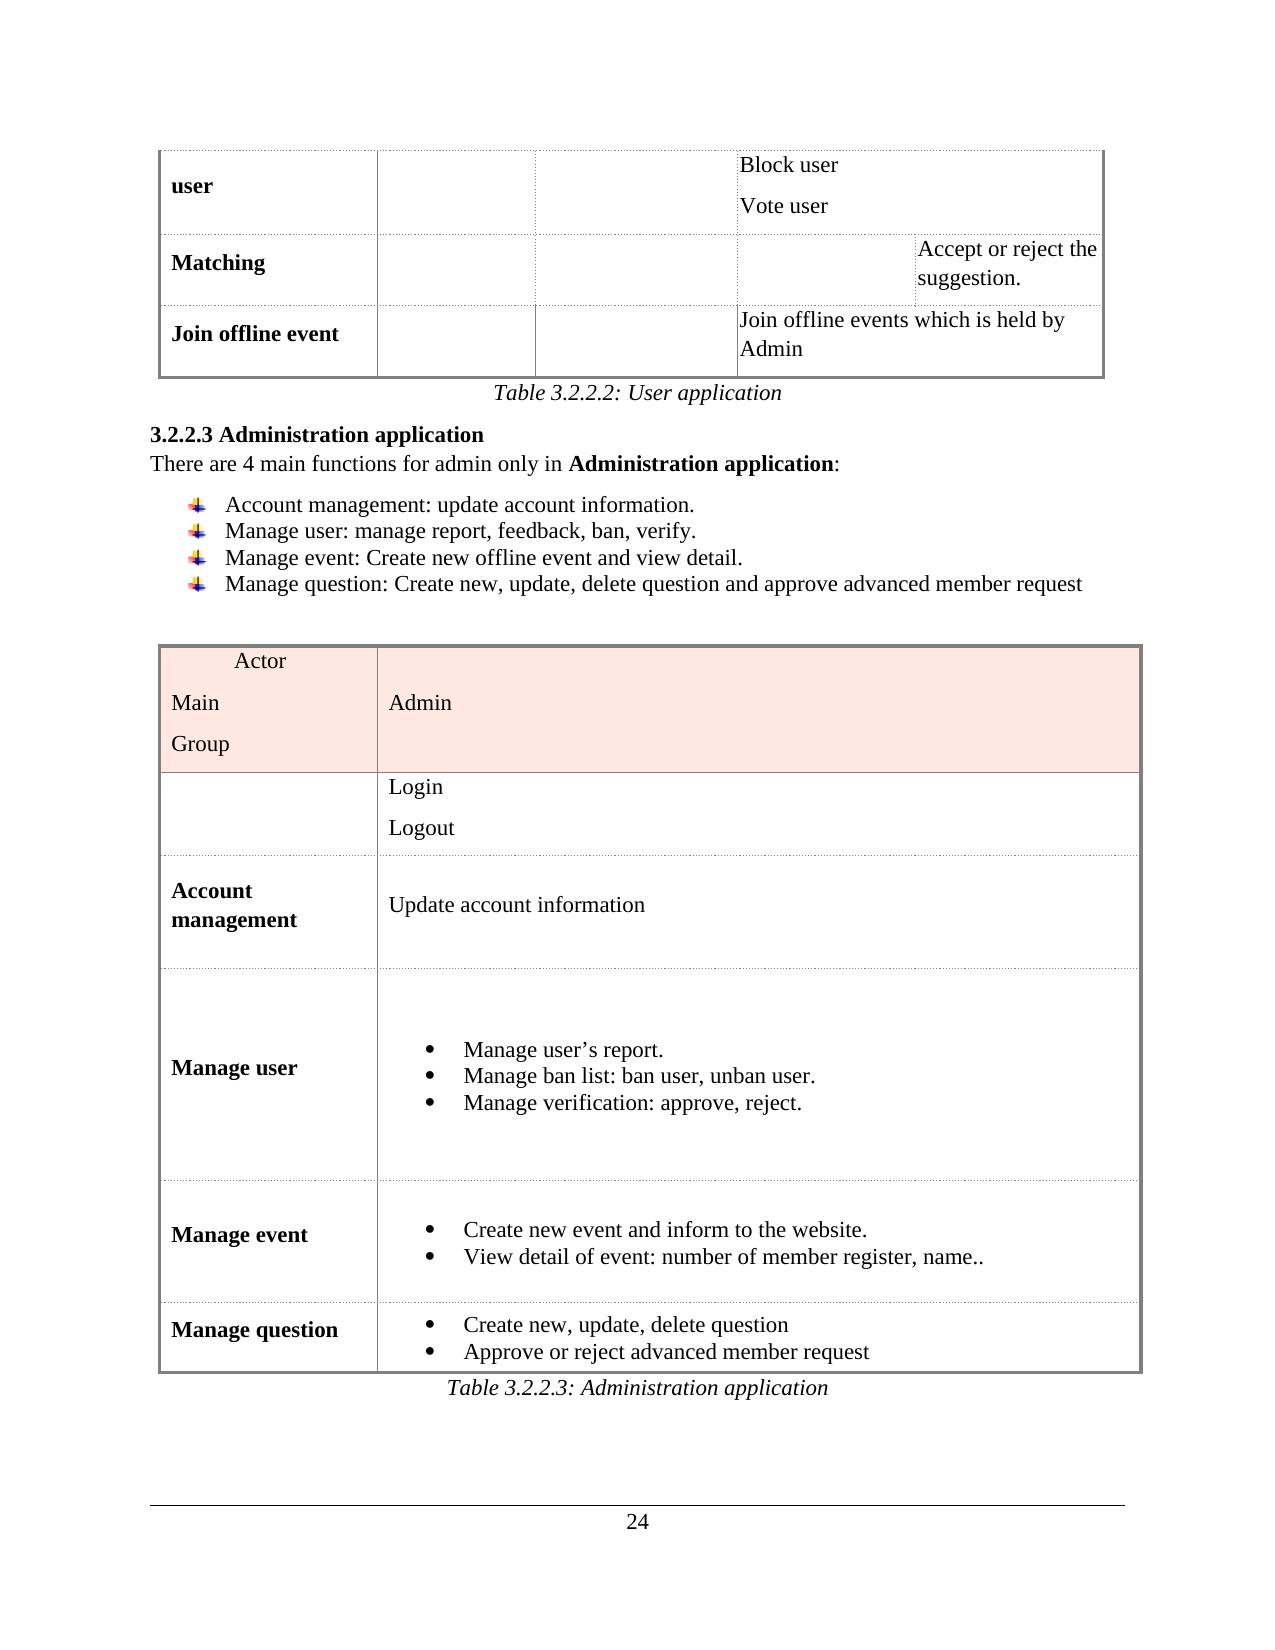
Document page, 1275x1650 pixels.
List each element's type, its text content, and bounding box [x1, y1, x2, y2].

picture [188, 575, 206, 592]
picture [188, 548, 206, 566]
table_cell [535, 150, 738, 234]
table_cell [536, 305, 737, 376]
list Account management: update account information. [187, 491, 1125, 518]
table_cell Manage user [161, 968, 377, 1180]
table_cell Manage user’s report. Manage ban list: ban user, unban user. Manage verification: approve, reject. [378, 968, 1139, 1180]
text Table 3.2.2.3: Administration application [150, 1374, 1125, 1400]
table_cell Manage event [161, 1180, 377, 1302]
table_cell Create new, update, delete question Approve or reject advanced member request [378, 1302, 1139, 1371]
table_cell Manage question [161, 1302, 377, 1371]
table_cell Create new event and inform to the website. View detail of event: number of member register, name.. [378, 1180, 1139, 1302]
table_cell [738, 234, 916, 305]
list Manage event: Create new offline event and view detail. [187, 544, 1125, 570]
picture [188, 522, 206, 539]
table_cell Matching [161, 234, 377, 305]
list Manage question: Create new, update, delete question and approve advanced member request [187, 570, 1125, 597]
table_cell Login Logout [378, 773, 1139, 855]
table_cell Update account information [378, 855, 1139, 968]
table_cell Account management [161, 855, 377, 968]
table_cell [161, 773, 377, 855]
subtitle 3.2.2.3 Administration application [150, 421, 1125, 447]
text Table 3.2.2.2: User application [150, 379, 1125, 406]
table_header Actor Main Group [161, 648, 377, 772]
table_cell Block user Vote user [738, 150, 1102, 234]
table_header Admin [378, 648, 1139, 772]
table_cell [378, 234, 535, 305]
table_cell [378, 305, 535, 376]
table_cell Join offline event [161, 305, 377, 376]
text There are 4 main functions for admin only in Administration application: [150, 450, 1125, 476]
table_cell [378, 150, 535, 234]
list Manage user: manage report, feedback, ban, verify. [187, 518, 1125, 544]
table_cell Accept or reject the suggestion. [916, 234, 1102, 305]
table_cell Join offline events which is held by Admin [738, 305, 1102, 376]
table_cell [161, 150, 377, 234]
picture [188, 496, 206, 513]
table_cell [535, 234, 738, 305]
